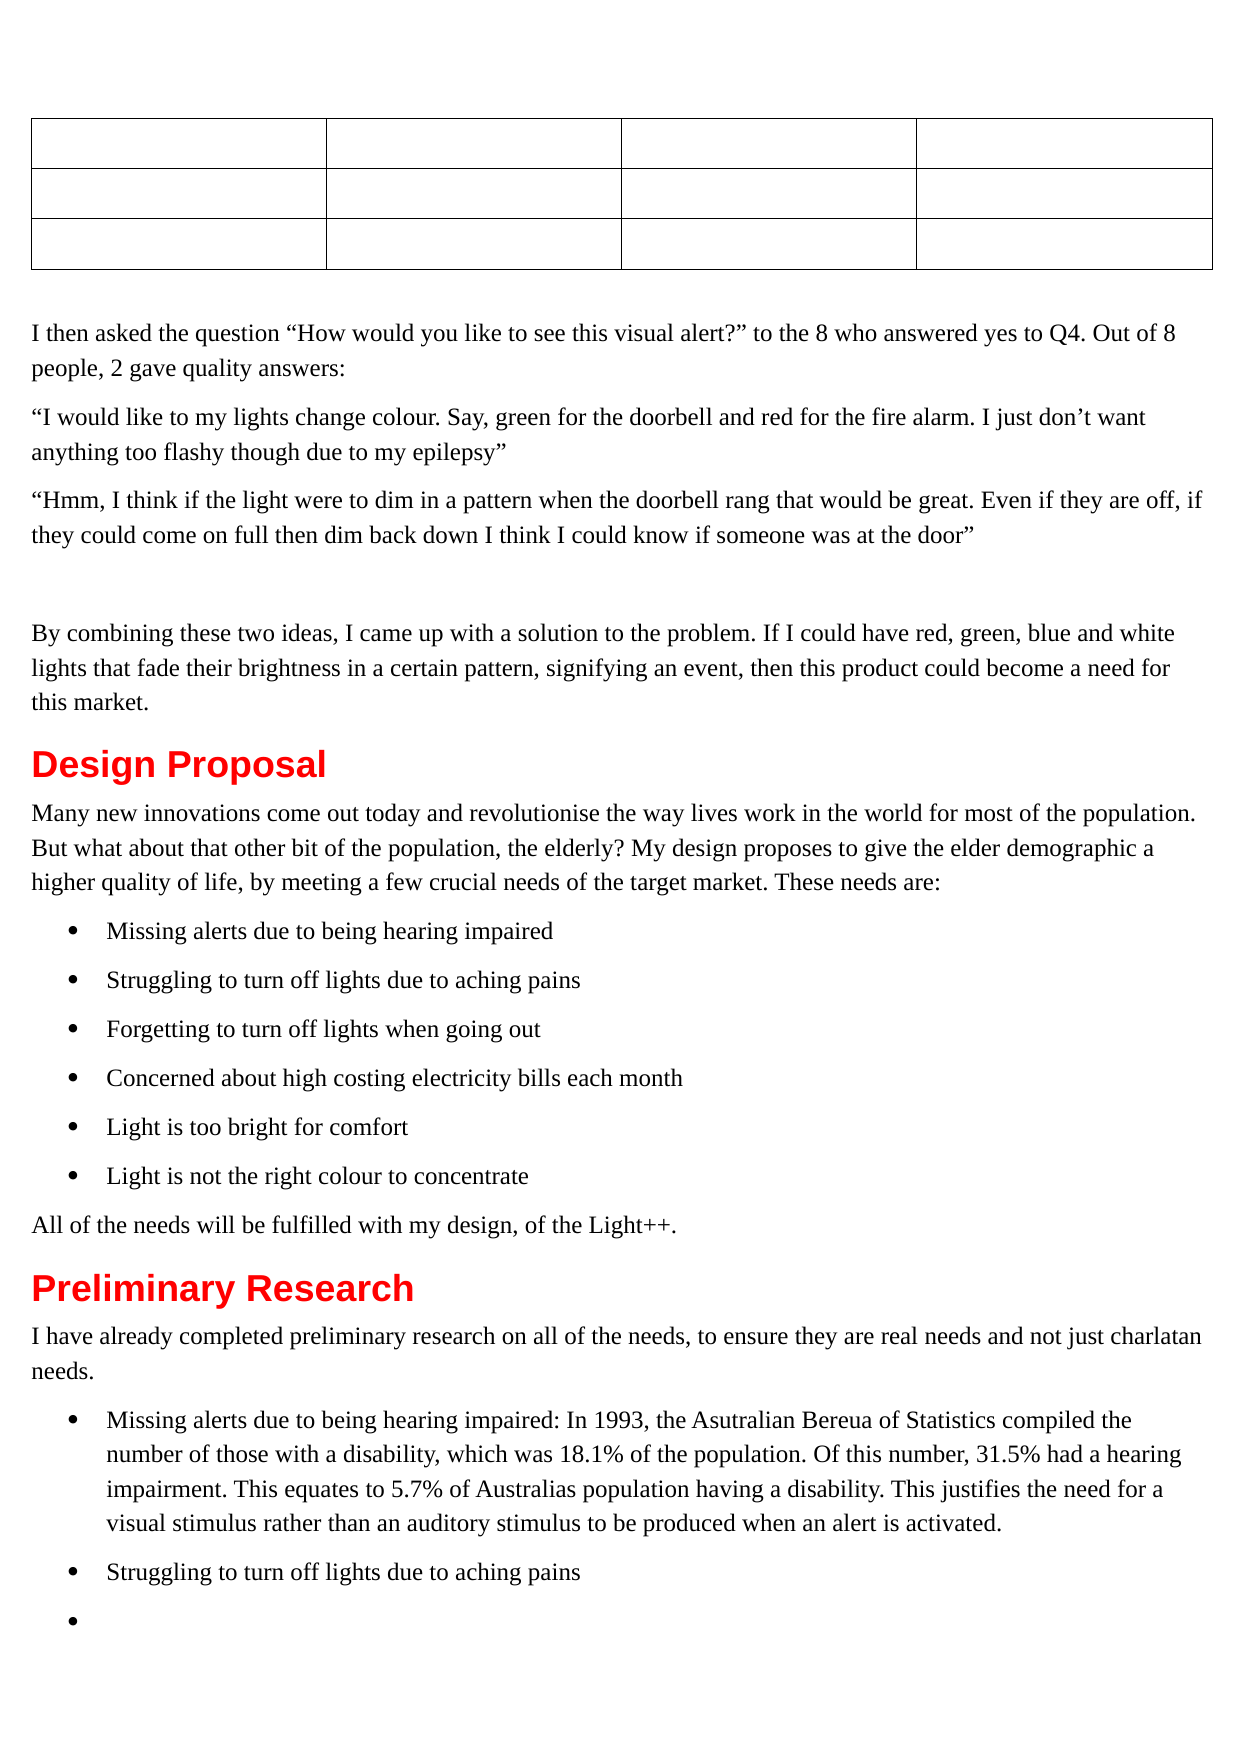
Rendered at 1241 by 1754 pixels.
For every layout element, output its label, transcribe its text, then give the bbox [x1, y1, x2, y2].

table_cell [327, 219, 621, 268]
text I have already completed preliminary research on all of the needs, to ensure they are real needs and not just charlatan needs. [31, 1321, 1212, 1385]
table_cell [327, 119, 621, 168]
table_cell [917, 119, 1212, 168]
text By combining these two ideas, I came up with a solution to the problem. If I could have red, green, blue and white lights that fade their brightness in a certain pattern, signifying an event, then this product could become a need for this market. [31, 618, 1212, 716]
list Missing alerts due to being hearing impaired [69, 916, 1212, 945]
table_cell [622, 219, 916, 268]
list Light is too bright for comfort [69, 1112, 1212, 1141]
subtitle Preliminary Research [31, 1266, 1212, 1309]
text “Hmm, I think if the light were to dim in a pattern when the doorbell rang that would be great. Even if they are off, if they could come on full then dim back down I think I could know if someone was at the door” [31, 486, 1212, 549]
table_cell [622, 169, 916, 218]
table_cell [32, 169, 326, 218]
table_cell [622, 119, 916, 168]
table_cell [327, 169, 621, 218]
table_cell [917, 219, 1212, 268]
list Forgetting to turn off lights when going out [69, 1014, 1212, 1043]
list Missing alerts due to being hearing impaired: In 1993, the Asutralian Bereua of Statistics compiled the number of those with a disability, which was 18.1% of the population. Of this number, 31.5% had a hearing impairment. This equates to 5.7% of Australias population having a disability. This justifies the need for a visual stimulus rather than an auditory stimulus to be produced when an alert is activated. [69, 1405, 1212, 1537]
table_cell [32, 119, 326, 168]
subtitle Design Proposal [31, 742, 1212, 786]
text I then asked the question “How would you like to see this visual alert?” to the 8 who answered yes to Q4. Out of 8 people, 2 gave quality answers: [31, 318, 1212, 382]
list Light is not the right colour to concentrate [69, 1161, 1212, 1190]
list Struggling to turn off lights due to aching pains [69, 1557, 1212, 1586]
text “I would like to my lights change colour. Say, green for the doorbell and red for the fire alarm. I just don’t want anything too flashy though due to my epilepsy” [31, 402, 1212, 465]
text Many new innovations come out today and revolutionise the way lives work in the world for most of the population. But what about that other bit of the population, the elderly? My design proposes to give the elder demographic a higher quality of life, by meeting a few crucial needs of the target market. These needs are: [31, 798, 1212, 896]
list Concerned about high costing electricity bills each month [69, 1063, 1212, 1092]
table_cell [32, 219, 326, 268]
text All of the needs will be fulfilled with my design, of the Light++. [31, 1211, 1212, 1239]
list Struggling to turn off lights due to aching pains [69, 965, 1212, 994]
table_cell [917, 169, 1212, 218]
